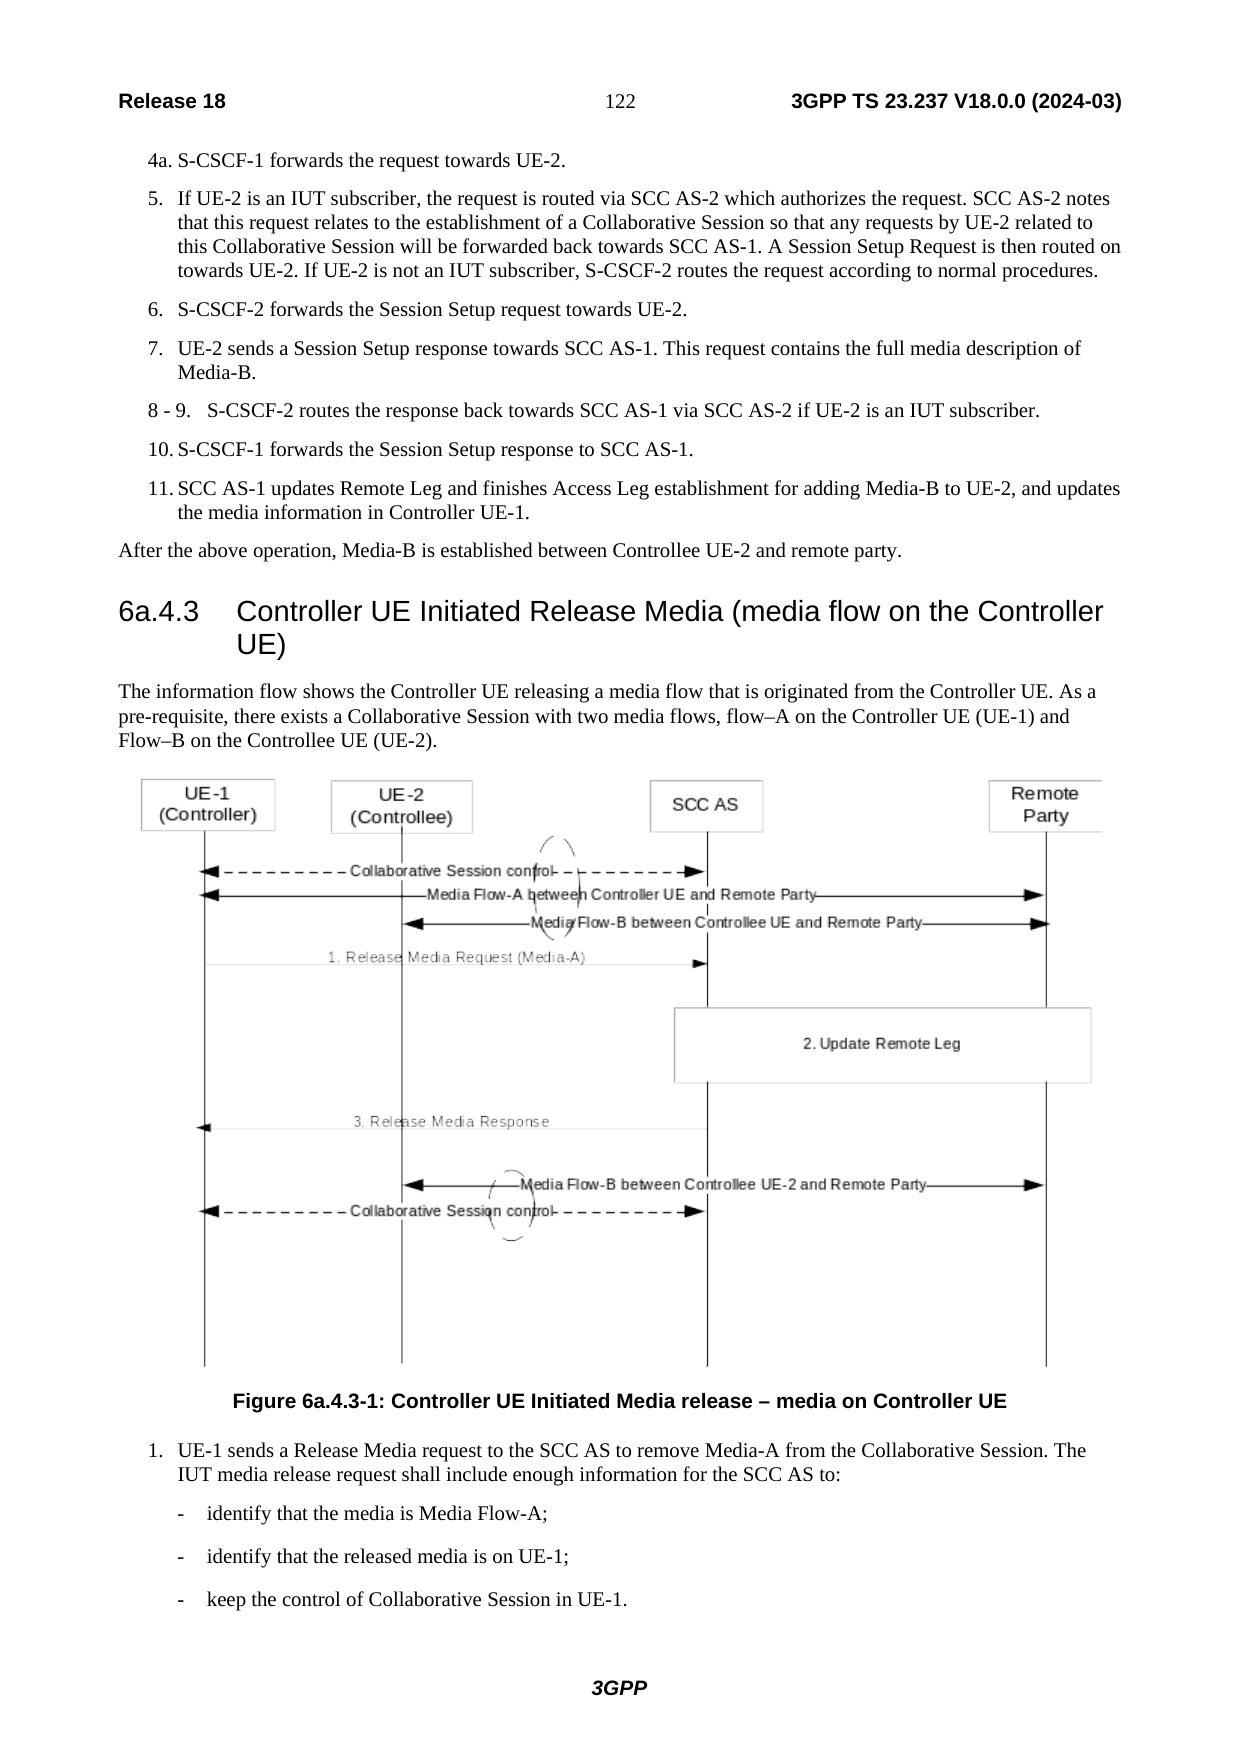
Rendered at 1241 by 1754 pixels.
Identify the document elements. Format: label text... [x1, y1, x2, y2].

text 10. S-CSCF-1 forwards the Session Setup response to SCC AS-1. [148, 437, 1122, 461]
text 6. S-CSCF-2 forwards the Session Setup request towards UE-2. [148, 297, 1122, 321]
text Figure 6a.4.3-1: Controller UE Initiated Media release – media on Controller UE [118, 1389, 1122, 1413]
text 11. SCC AS-1 updates Remote Leg and finishes Access Leg establishment for adding Media-B to UE-2, and updates the media information in Controller UE-1. [148, 476, 1122, 524]
subtitle 6a.4.3 Controller UE Initiated Release Media (media flow on the Controller UE) [118, 594, 1122, 661]
text 8 - 9. S-CSCF-2 routes the response back towards SCC AS-1 via SCC AS-2 if UE-2 is an IUT subscriber. [148, 398, 1122, 422]
text 5. If UE-2 is an IUT subscriber, the request is routed via SCC AS-2 which authorizes the request. SCC AS-2 notes that this request relates to the establishment of a Collaborative Session so that any requests by UE-2 related to this Collaborative Session will be forwarded back towards SCC AS-1. A Session Setup Request is then routed on towards UE-2. If UE-2 is not an IUT subscriber, S-CSCF-2 routes the request according to normal procedures. [148, 186, 1122, 282]
text The information flow shows the Controller UE releasing a media flow that is originated from the Controller UE. As a pre-requisite, there exists a Collaborative Session with two media flows, flow–A on the Controller UE (UE-1) and Flow–B on the Controllee UE (UE-2). [118, 679, 1122, 752]
text After the above operation, Media-B is established between Controllee UE-2 and remote party. [118, 538, 1122, 562]
text 4a. S-CSCF-1 forwards the request towards UE-2. [148, 147, 1122, 172]
text 1. UE-1 sends a Release Media request to the SCC AS to remove Media-A from the Collaborative Session. The IUT media release request shall include enough information for the SCC AS to: [148, 1438, 1122, 1486]
text - keep the control of Collaborative Session in UE-1. [177, 1587, 1122, 1611]
text 7. UE-2 sends a Session Setup response towards SCC AS-1. This request contains the full media description of Media-B. [148, 336, 1122, 384]
text - identify that the media is Media Flow-A; [177, 1501, 1122, 1525]
text - identify that the released media is on UE-1; [177, 1544, 1122, 1568]
